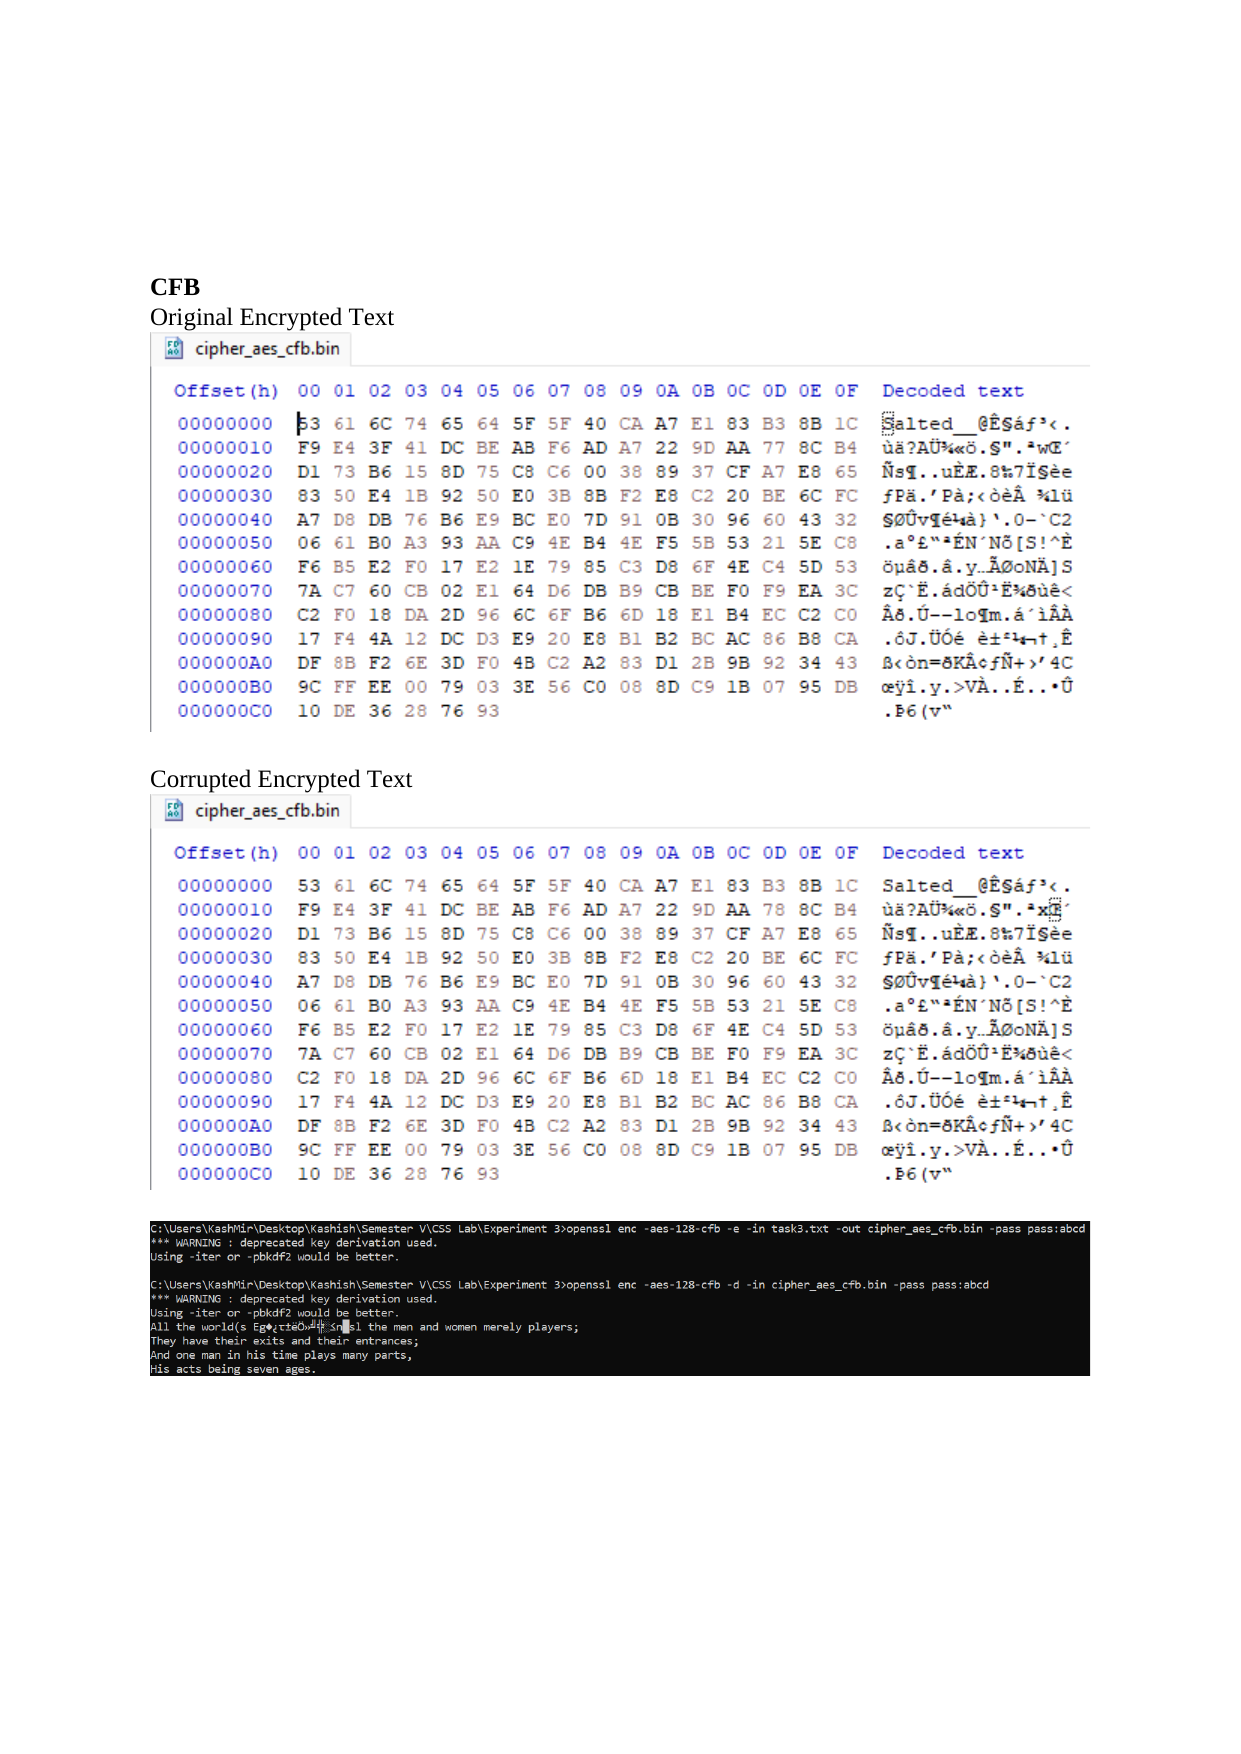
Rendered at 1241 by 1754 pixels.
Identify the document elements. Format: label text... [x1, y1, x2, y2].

text Corrupted Encrypted Text [150, 764, 1090, 793]
picture [150, 1221, 1091, 1376]
picture [150, 332, 1091, 732]
picture [150, 794, 1091, 1190]
text CFB [150, 272, 1090, 300]
text Original Encrypted Text [150, 302, 1090, 332]
